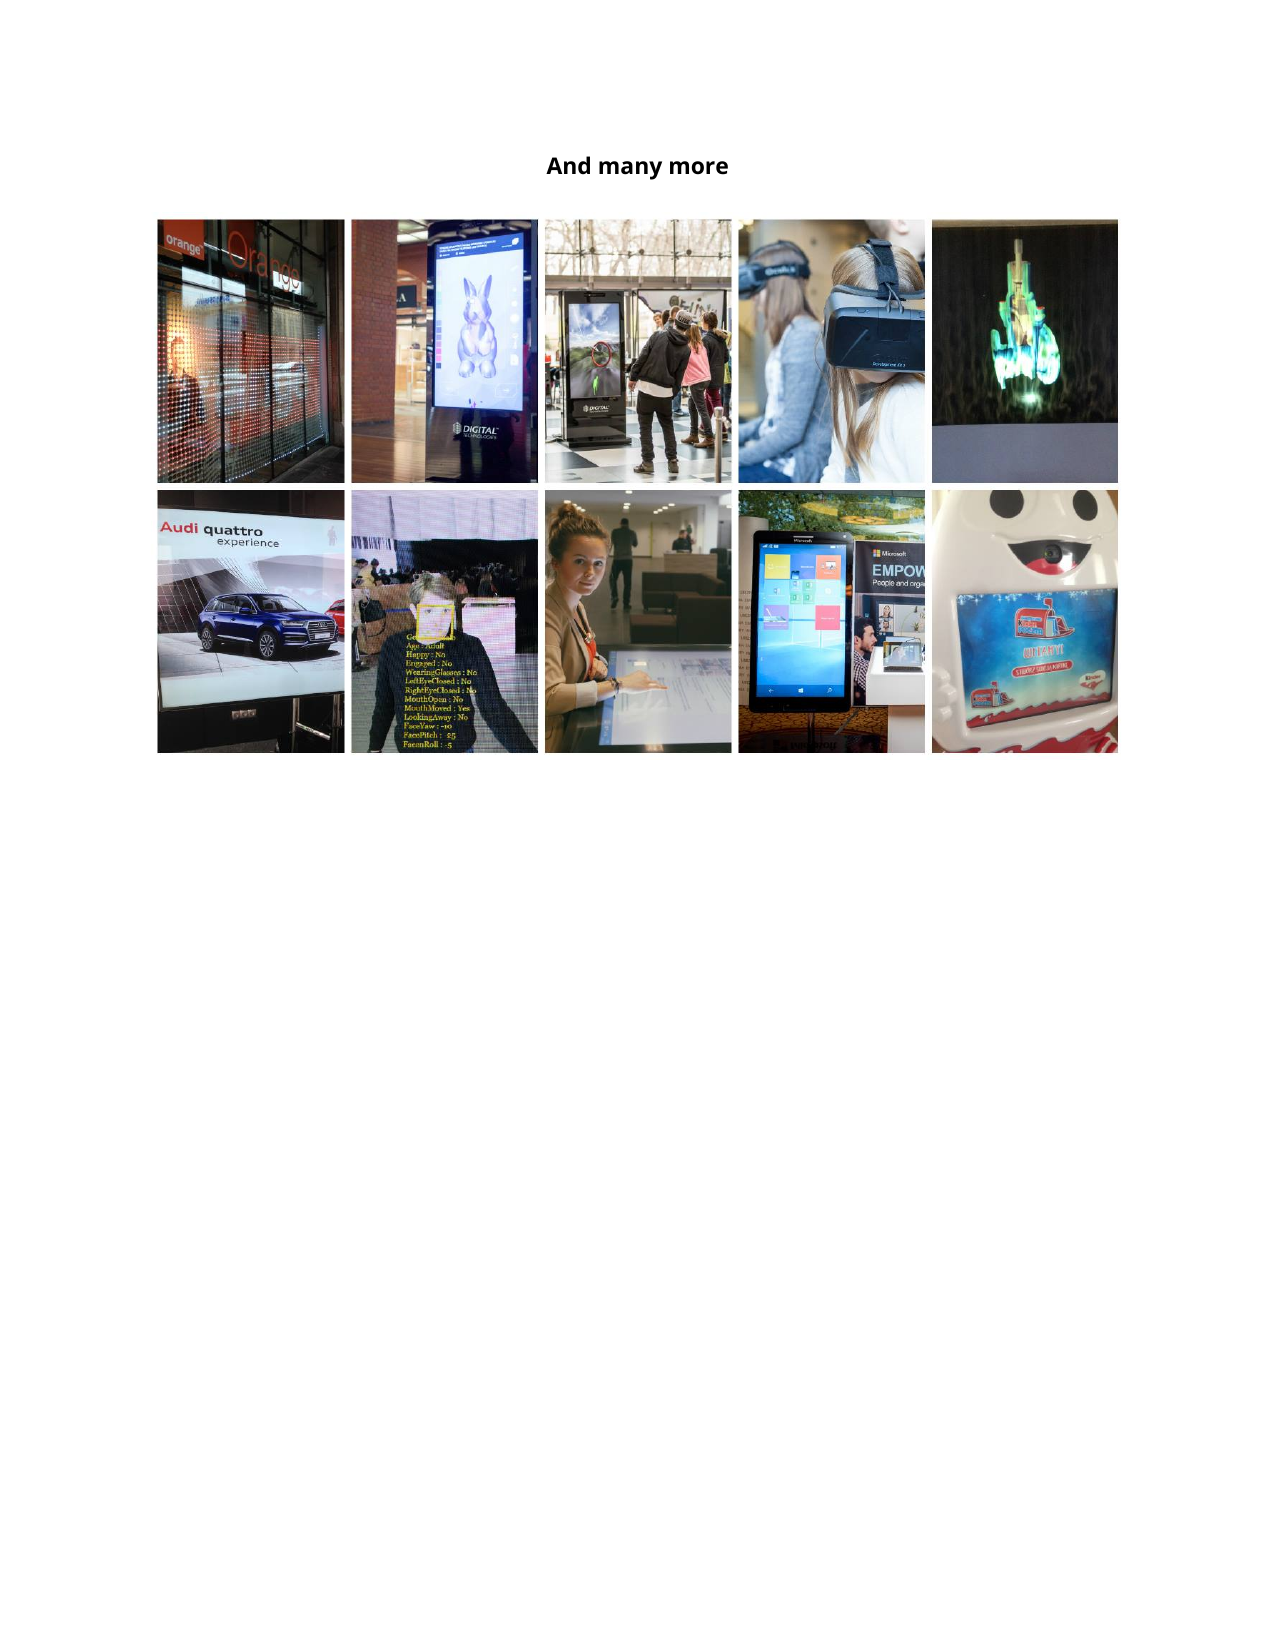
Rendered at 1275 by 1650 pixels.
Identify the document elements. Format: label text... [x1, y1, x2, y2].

picture [150, 212, 1125, 760]
text And many more [150, 150, 1125, 181]
